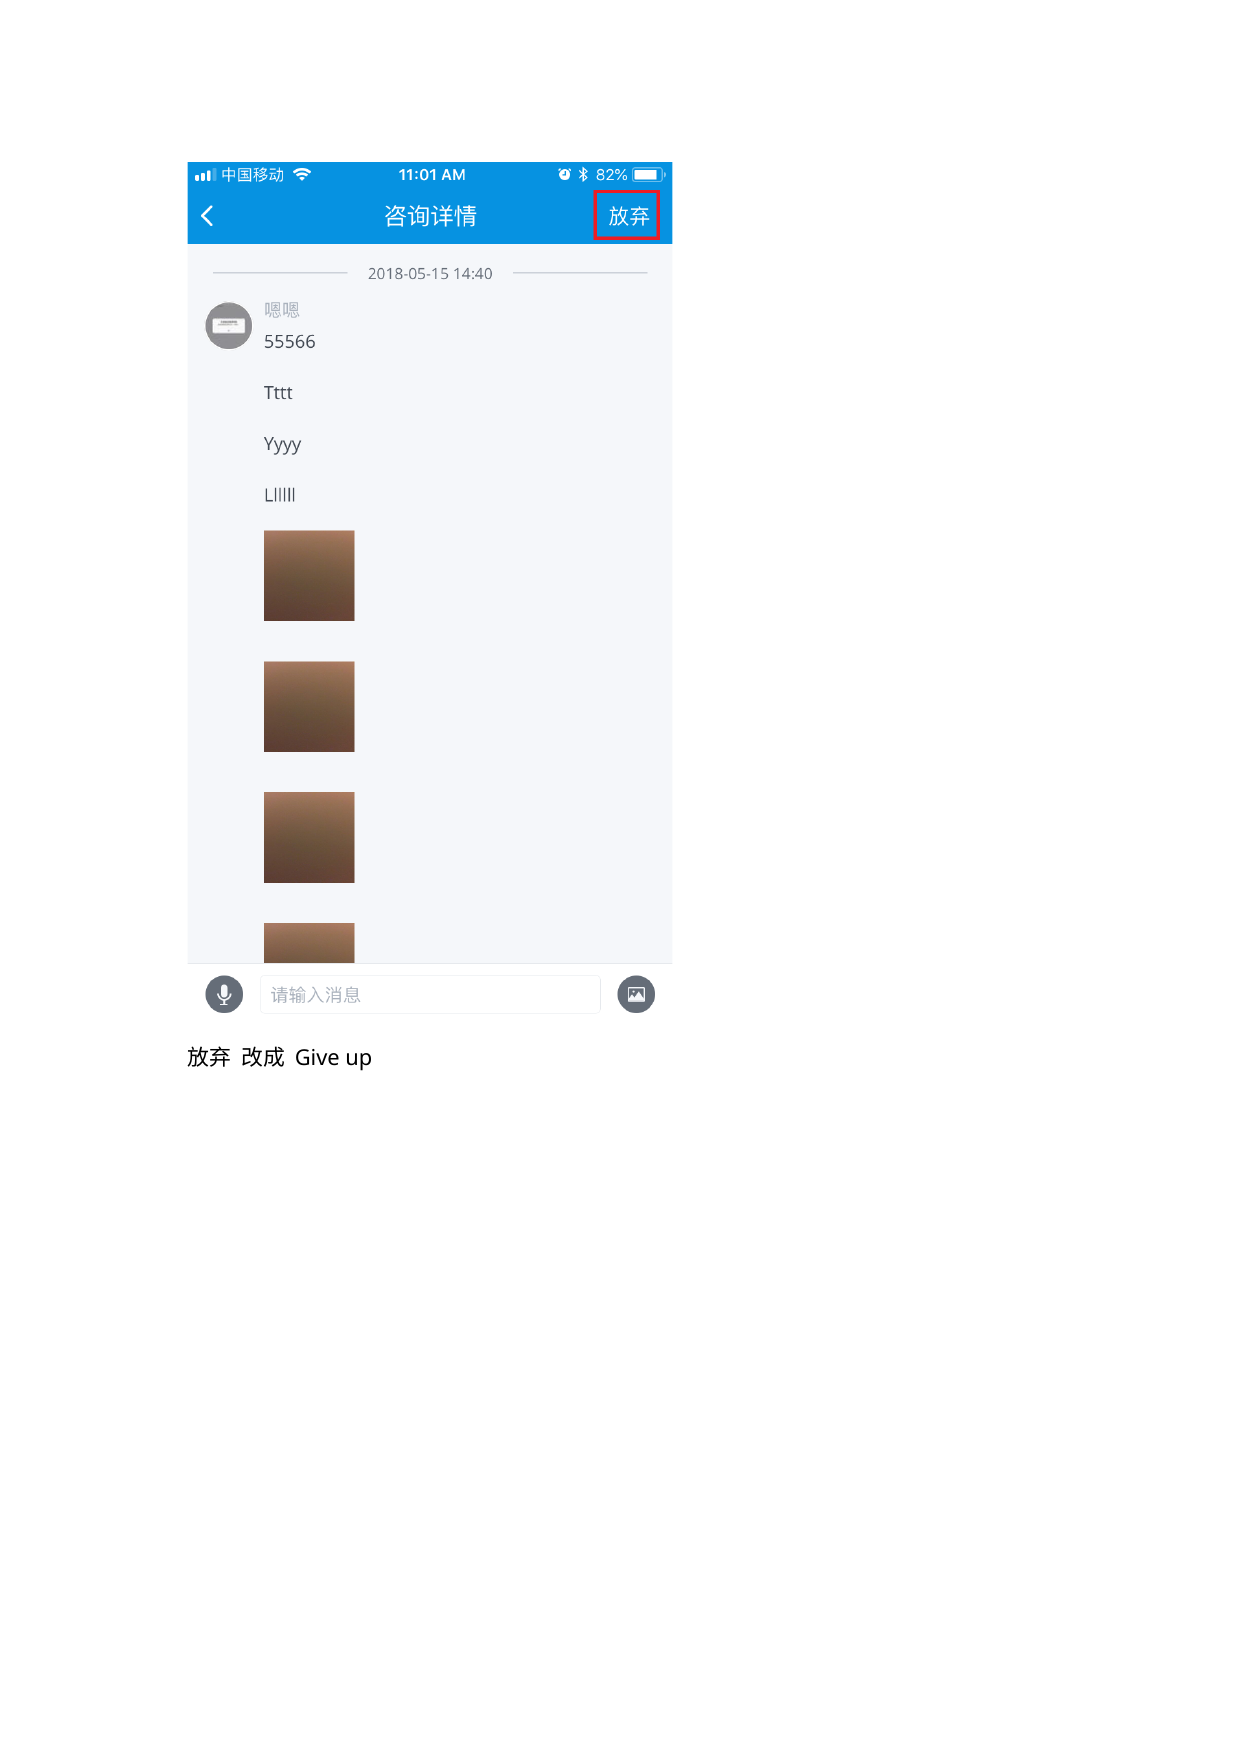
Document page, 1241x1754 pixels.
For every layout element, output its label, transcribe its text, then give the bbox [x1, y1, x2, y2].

text 放弃 改成 Give up [187, 1039, 1053, 1072]
picture [187, 162, 673, 1025]
